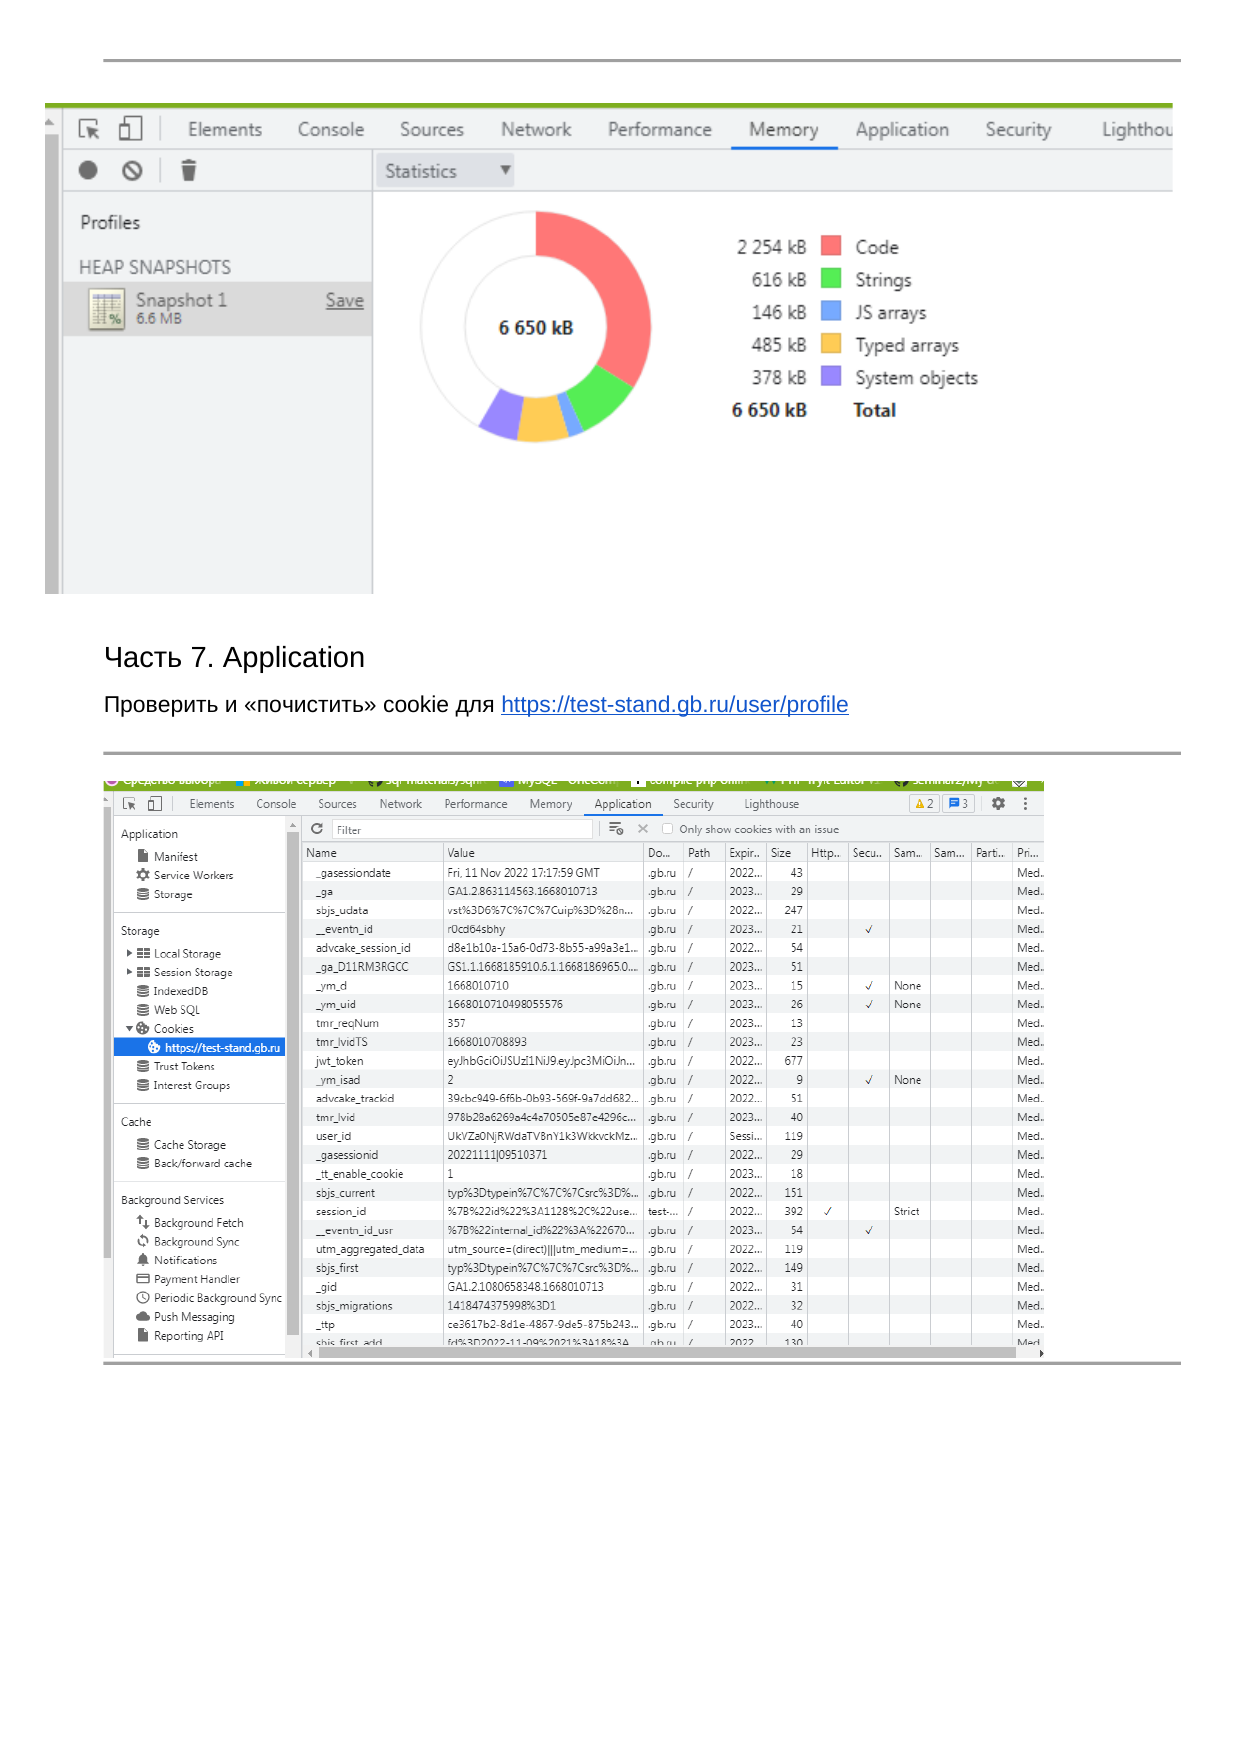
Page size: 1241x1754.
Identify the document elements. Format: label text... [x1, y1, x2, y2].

text Проверить и «почистить» cookie для https://test-stand.gb.ru/user/profile [103, 691, 1181, 718]
picture [103, 781, 1044, 1358]
picture [45, 103, 1173, 594]
